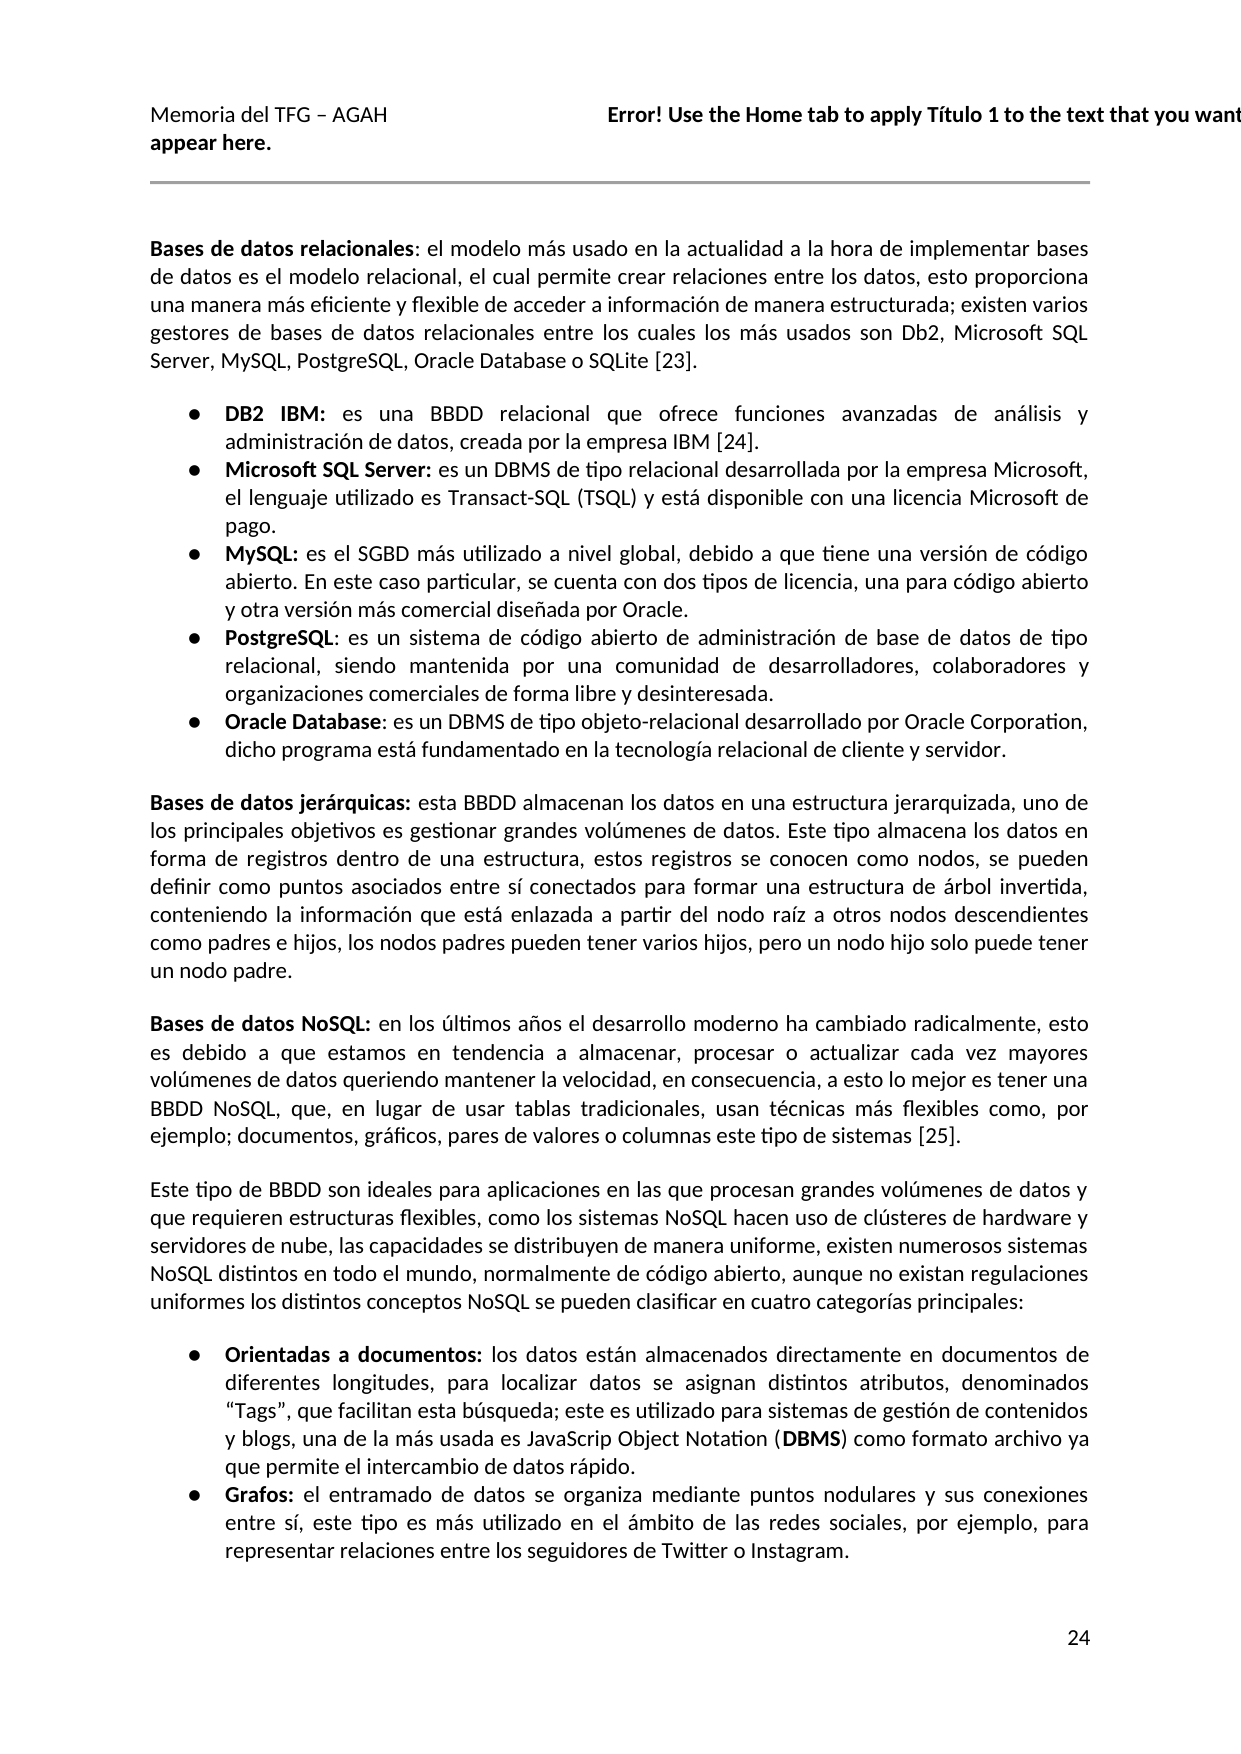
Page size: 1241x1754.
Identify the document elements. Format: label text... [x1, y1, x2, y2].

list Orientadas a documentos: los datos están almacenados directamente en documentos de diferentes longitudes, para localizar datos se asignan distintos atributos, denominados “Tags”, que facilitan esta búsqueda; este es utilizado para sistemas de gestión de contenidos y blogs, una de la más usada es JavaScrip Object Notation (DBMS) como formato archivo ya que permite el intercambio de datos rápido. [187, 1340, 1090, 1480]
list PostgreSQL: es un sistema de código abierto de administración de base de datos de tipo relacional, siendo mantenida por una comunidad de desarrolladores, colaboradores y organizaciones comerciales de forma libre y desinteresada. [187, 623, 1090, 707]
list DB2 IBM: es una BBDD relacional que ofrece funciones avanzadas de análisis y administración de datos, creada por la empresa IBM . [187, 399, 1090, 455]
list MySQL: es el SGBD más utilizado a nivel global, debido a que tiene una versión de código abierto. En este caso particular, se cuenta con dos tipos de licencia, una para código abierto y otra versión más comercial diseñada por Oracle. [187, 539, 1090, 623]
list Grafos: el entramado de datos se organiza mediante puntos nodulares y sus conexiones entre sí, este tipo es más utilizado en el ámbito de las redes sociales, por ejemplo, para representar relaciones entre los seguidores de Twitter o Instagram. [187, 1480, 1090, 1564]
text Bases de datos relacionales: el modelo más usado en la actualidad a la hora de implementar bases de datos es el modelo relacional, el cual permite crear relaciones entre los datos, esto proporciona una manera más eficiente y flexible de acceder a información de manera estructurada; existen varios gestores de bases de datos relacionales entre los cuales los más usados son Db2, Microsoft SQL Server, MySQL, PostgreSQL, Oracle Database o SQLite . [150, 234, 1090, 374]
list Microsoft SQL Server: es un DBMS de tipo relacional desarrollada por la empresa Microsoft, el lenguaje utilizado es Transact-SQL (TSQL) y está disponible con una licencia Microsoft de pago. [187, 455, 1090, 539]
text Bases de datos jerárquicas: esta BBDD almacenan los datos en una estructura jerarquizada, uno de los principales objetivos es gestionar grandes volúmenes de datos. Este tipo almacena los datos en forma de registros dentro de una estructura, estos registros se conocen como nodos, se pueden definir como puntos asociados entre sí conectados para formar una estructura de árbol invertida, conteniendo la información que está enlazada a partir del nodo raíz a otros nodos descendientes como padres e hijos, los nodos padres pueden tener varios hijos, pero un nodo hijo solo puede tener un nodo padre. [150, 788, 1090, 984]
list Oracle Database: es un DBMS de tipo objeto-relacional desarrollado por Oracle Corporation, dicho programa está fundamentado en la tecnología relacional de cliente y servidor. [187, 707, 1090, 763]
text Este tipo de BBDD son ideales para aplicaciones en las que procesan grandes volúmenes de datos y que requieren estructuras flexibles, como los sistemas NoSQL hacen uso de clústeres de hardware y servidores de nube, las capacidades se distribuyen de manera uniforme, existen numerosos sistemas NoSQL distintos en todo el mundo, normalmente de código abierto, aunque no existan regulaciones uniformes los distintos conceptos NoSQL se pueden clasificar en cuatro categorías principales: [150, 1175, 1090, 1315]
text Bases de datos NoSQL: en los últimos años el desarrollo moderno ha cambiado radicalmente, esto es debido a que estamos en tendencia a almacenar, procesar o actualizar cada vez mayores volúmenes de datos queriendo mantener la velocidad, en consecuencia, a esto lo mejor es tener una BBDD NoSQL, que, en lugar de usar tablas tradicionales, usan técnicas más flexibles como, por ejemplo; documentos, gráficos, pares de valores o columnas este tipo de sistemas . [150, 1009, 1090, 1150]
